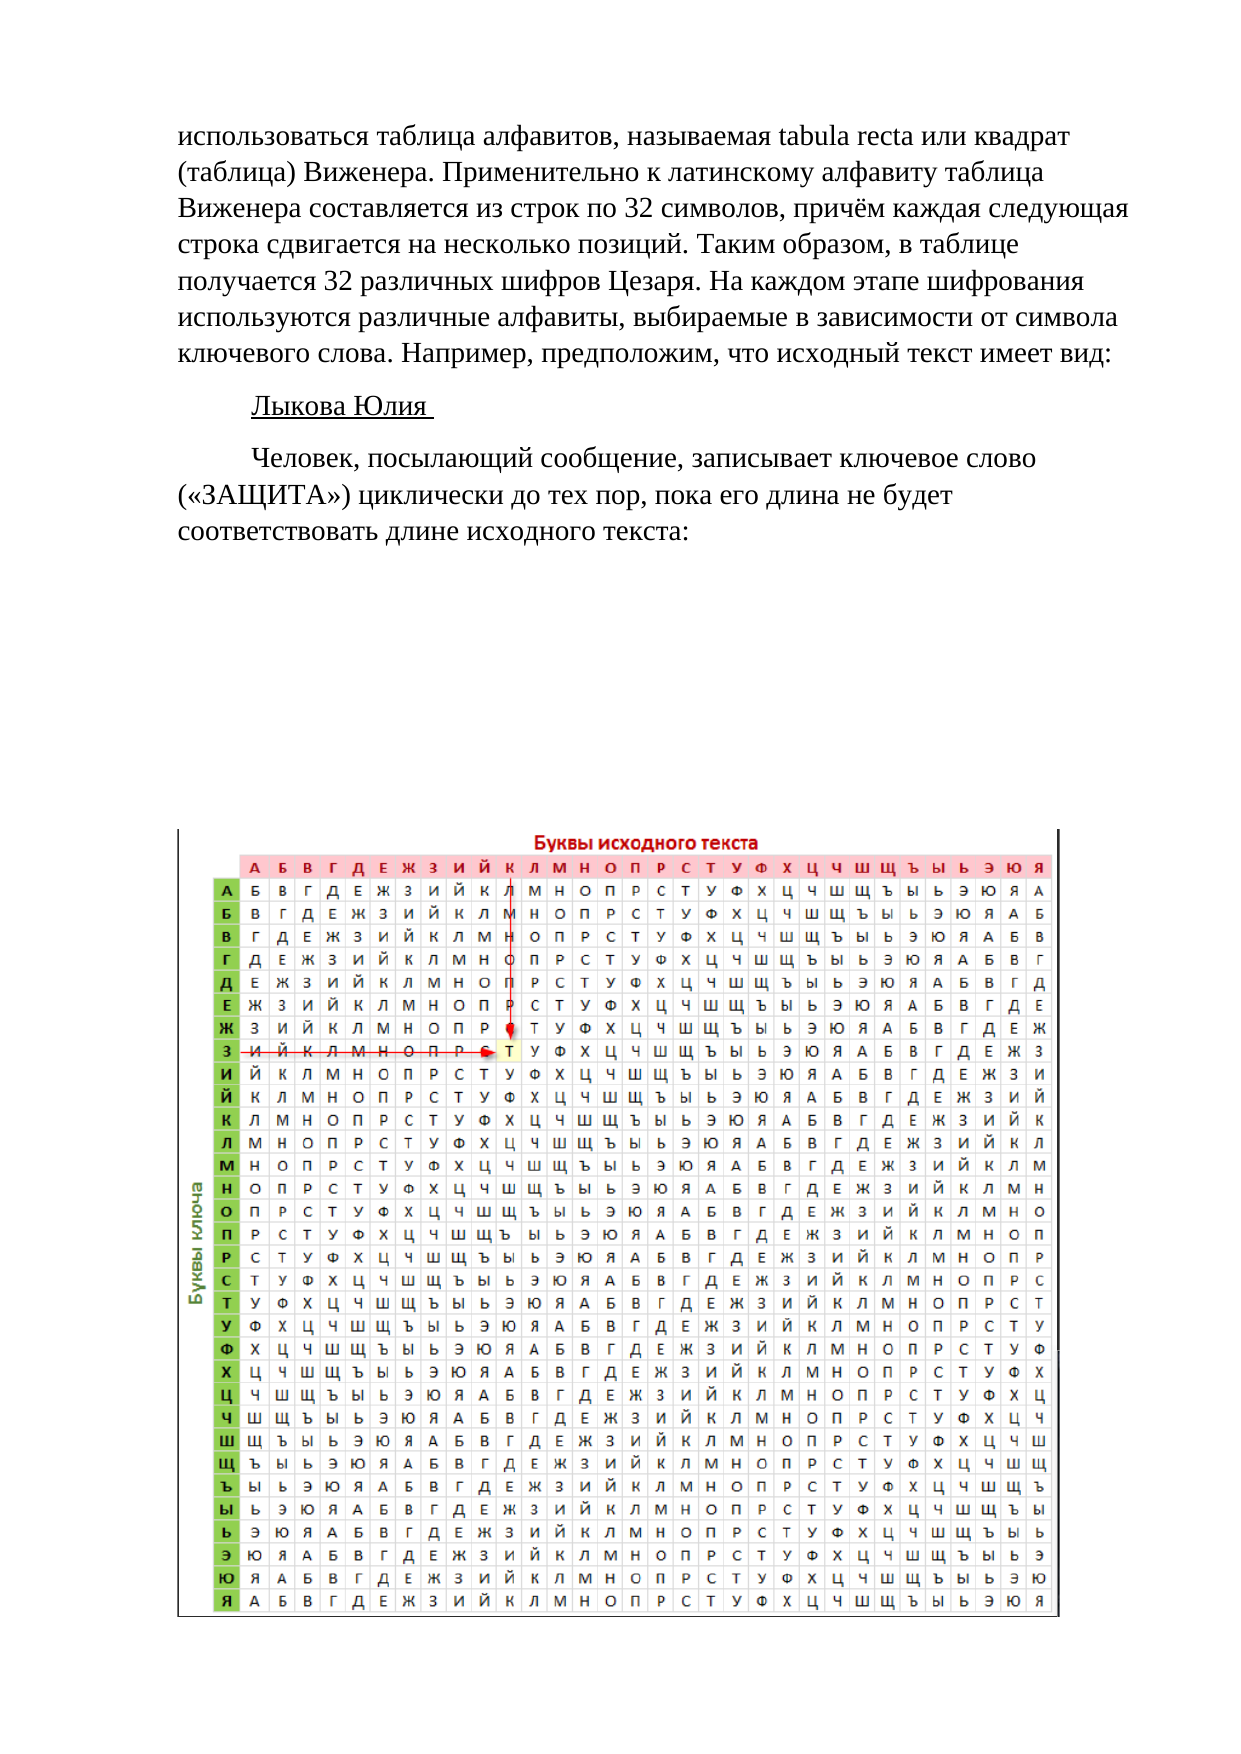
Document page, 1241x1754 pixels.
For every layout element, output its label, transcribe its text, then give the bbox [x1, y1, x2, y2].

text Лыкова Юлия [177, 388, 1152, 421]
picture [177, 829, 1060, 1617]
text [177, 118, 1152, 368]
text Человек, посылающий сообщение, записывает ключевое слово («ЗАЩИТА») циклически до тех пор, пока его длина не будет соответствовать длине исходного текста: [177, 441, 1152, 546]
